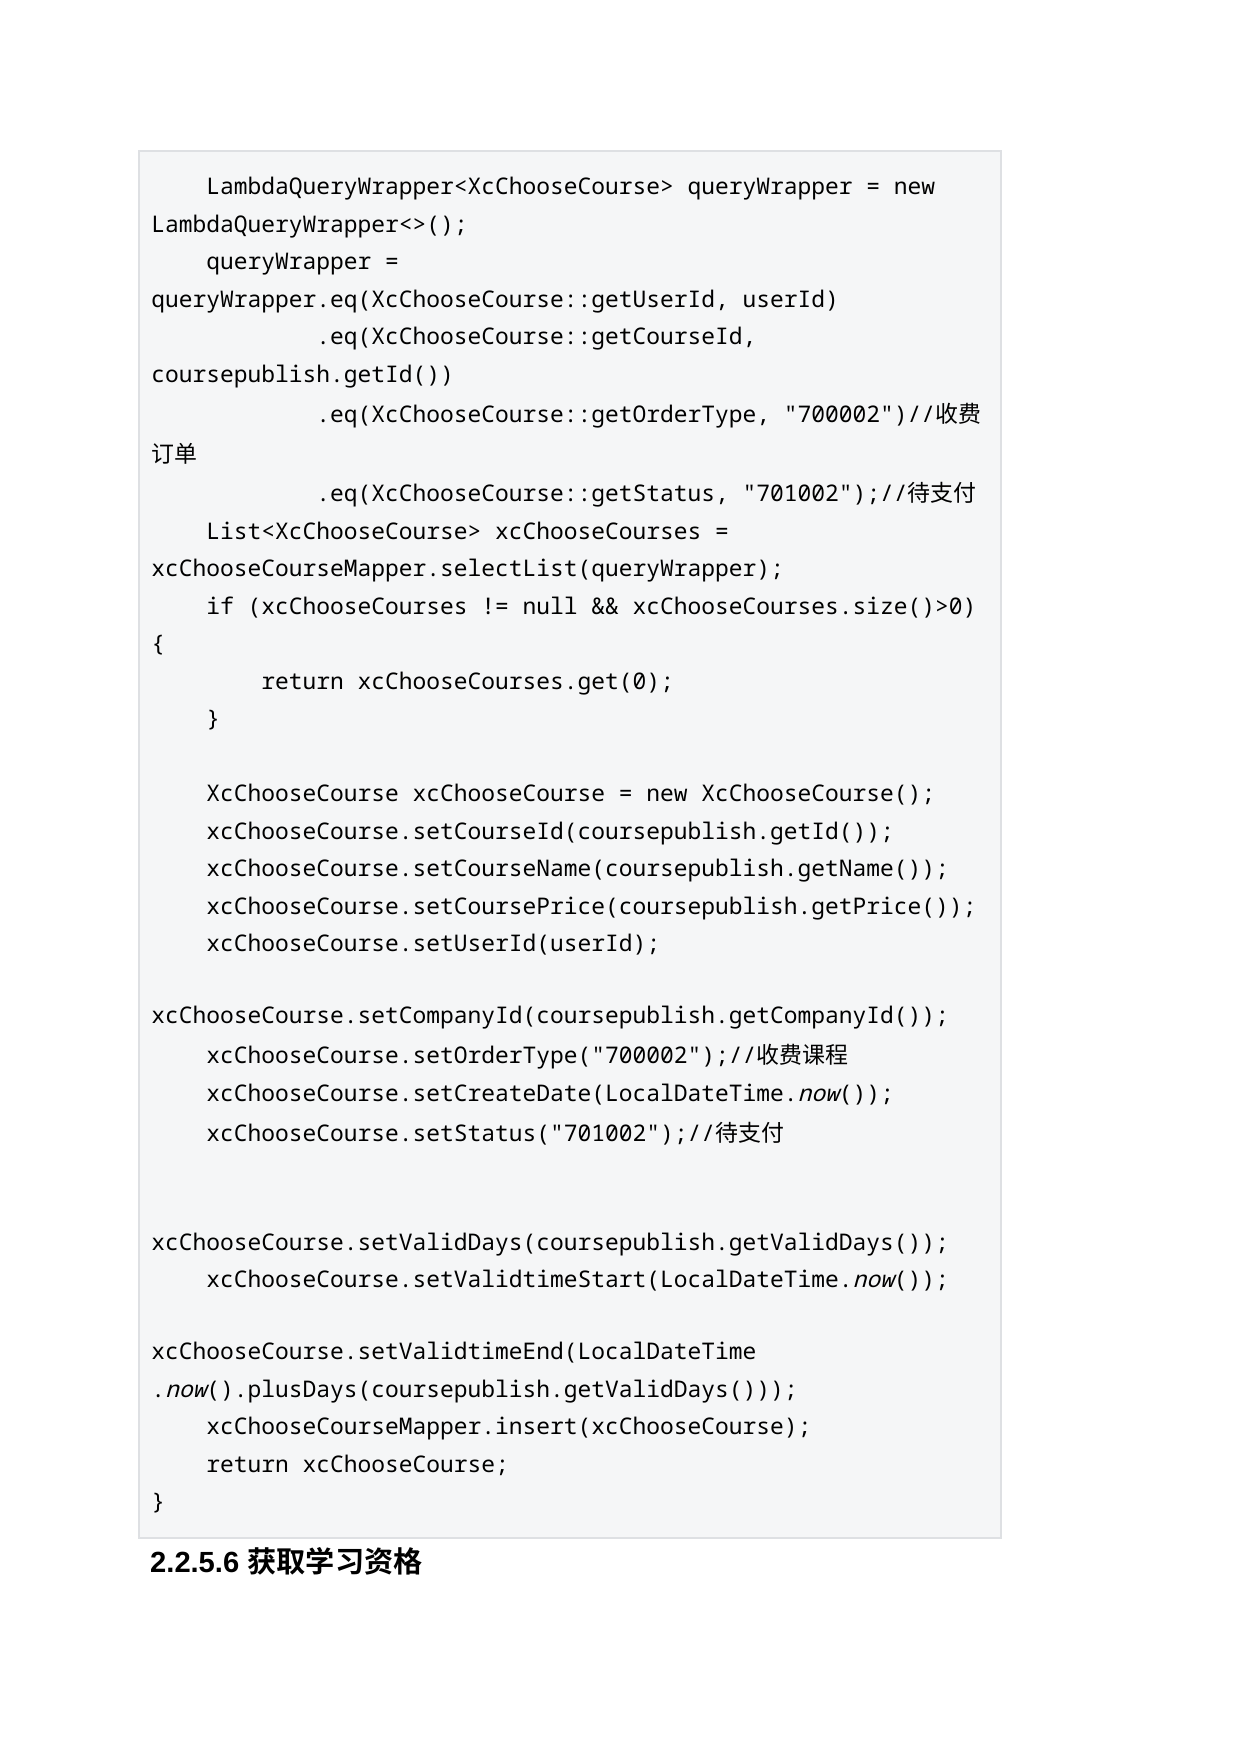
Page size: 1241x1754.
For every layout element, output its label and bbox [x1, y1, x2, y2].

table_header [140, 152, 1000, 1537]
